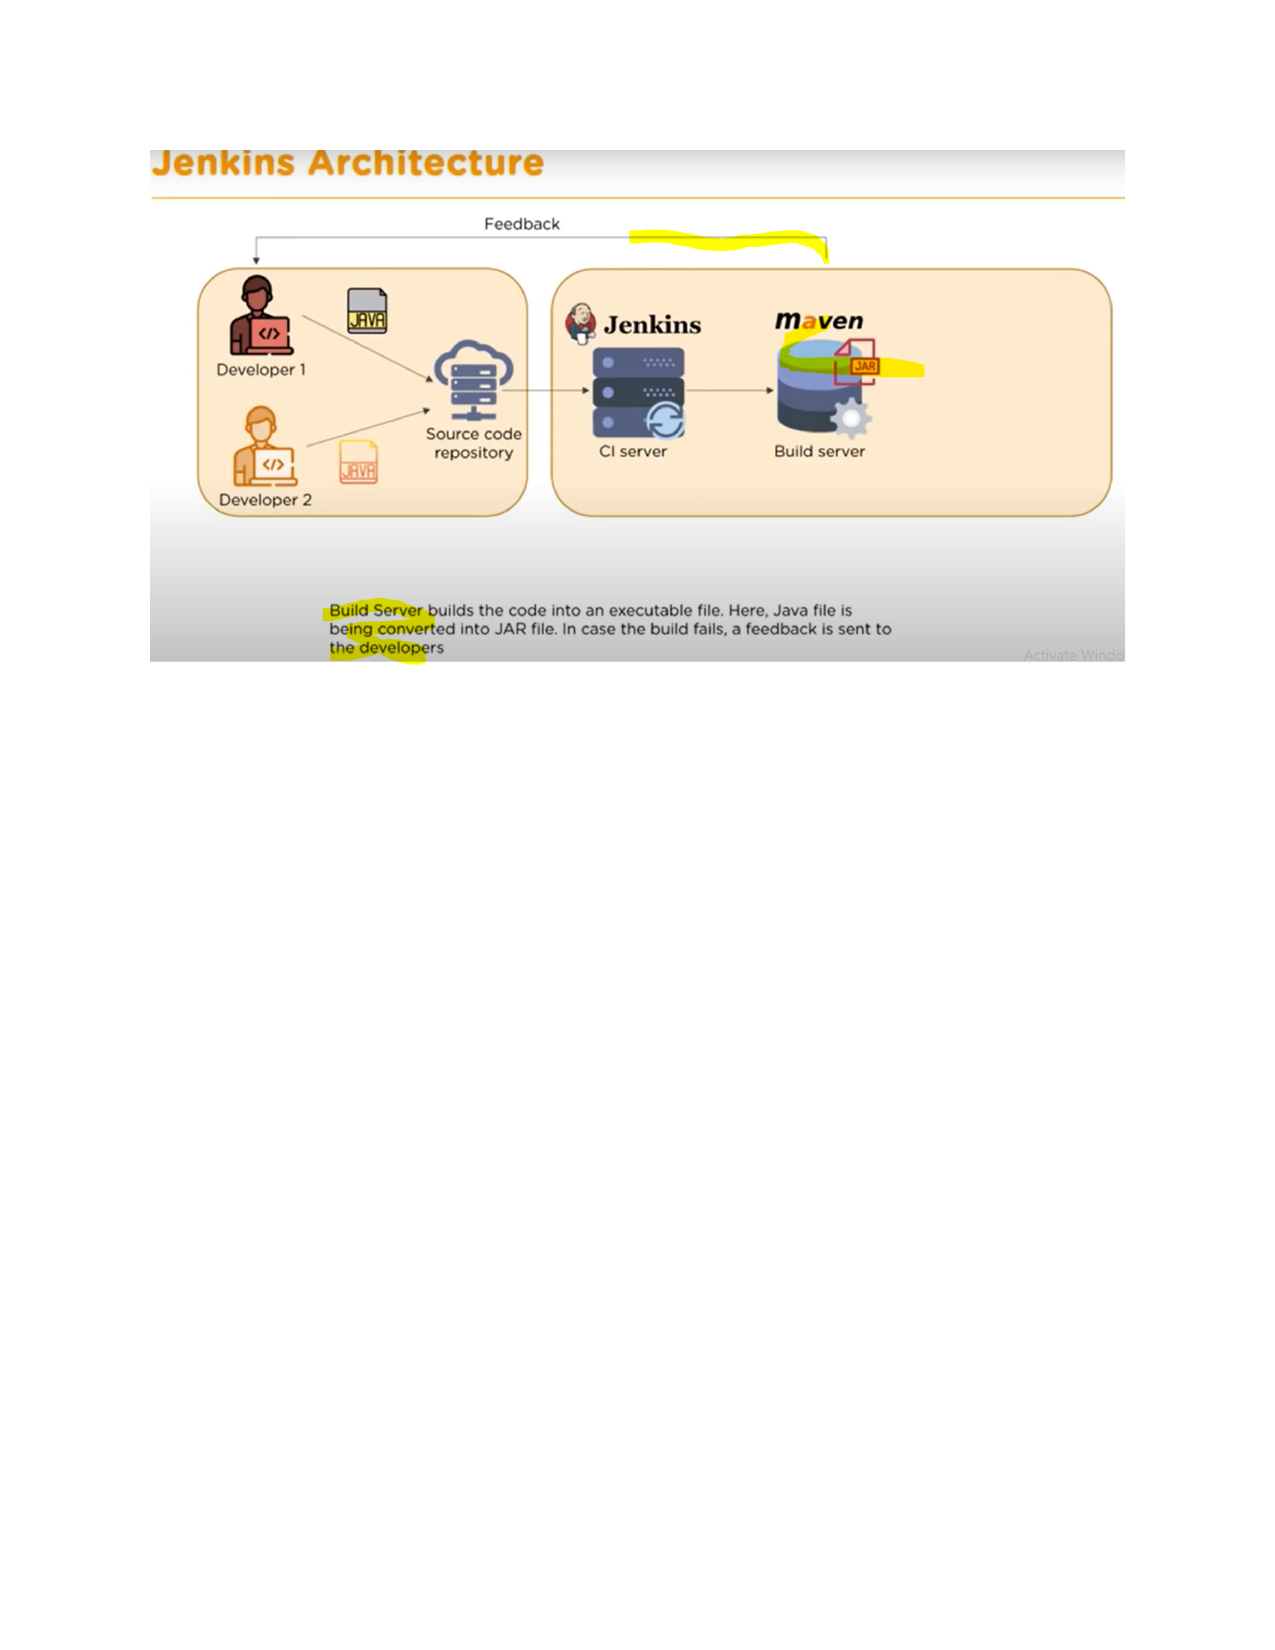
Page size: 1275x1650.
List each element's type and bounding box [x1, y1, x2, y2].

picture [150, 150, 1125, 665]
